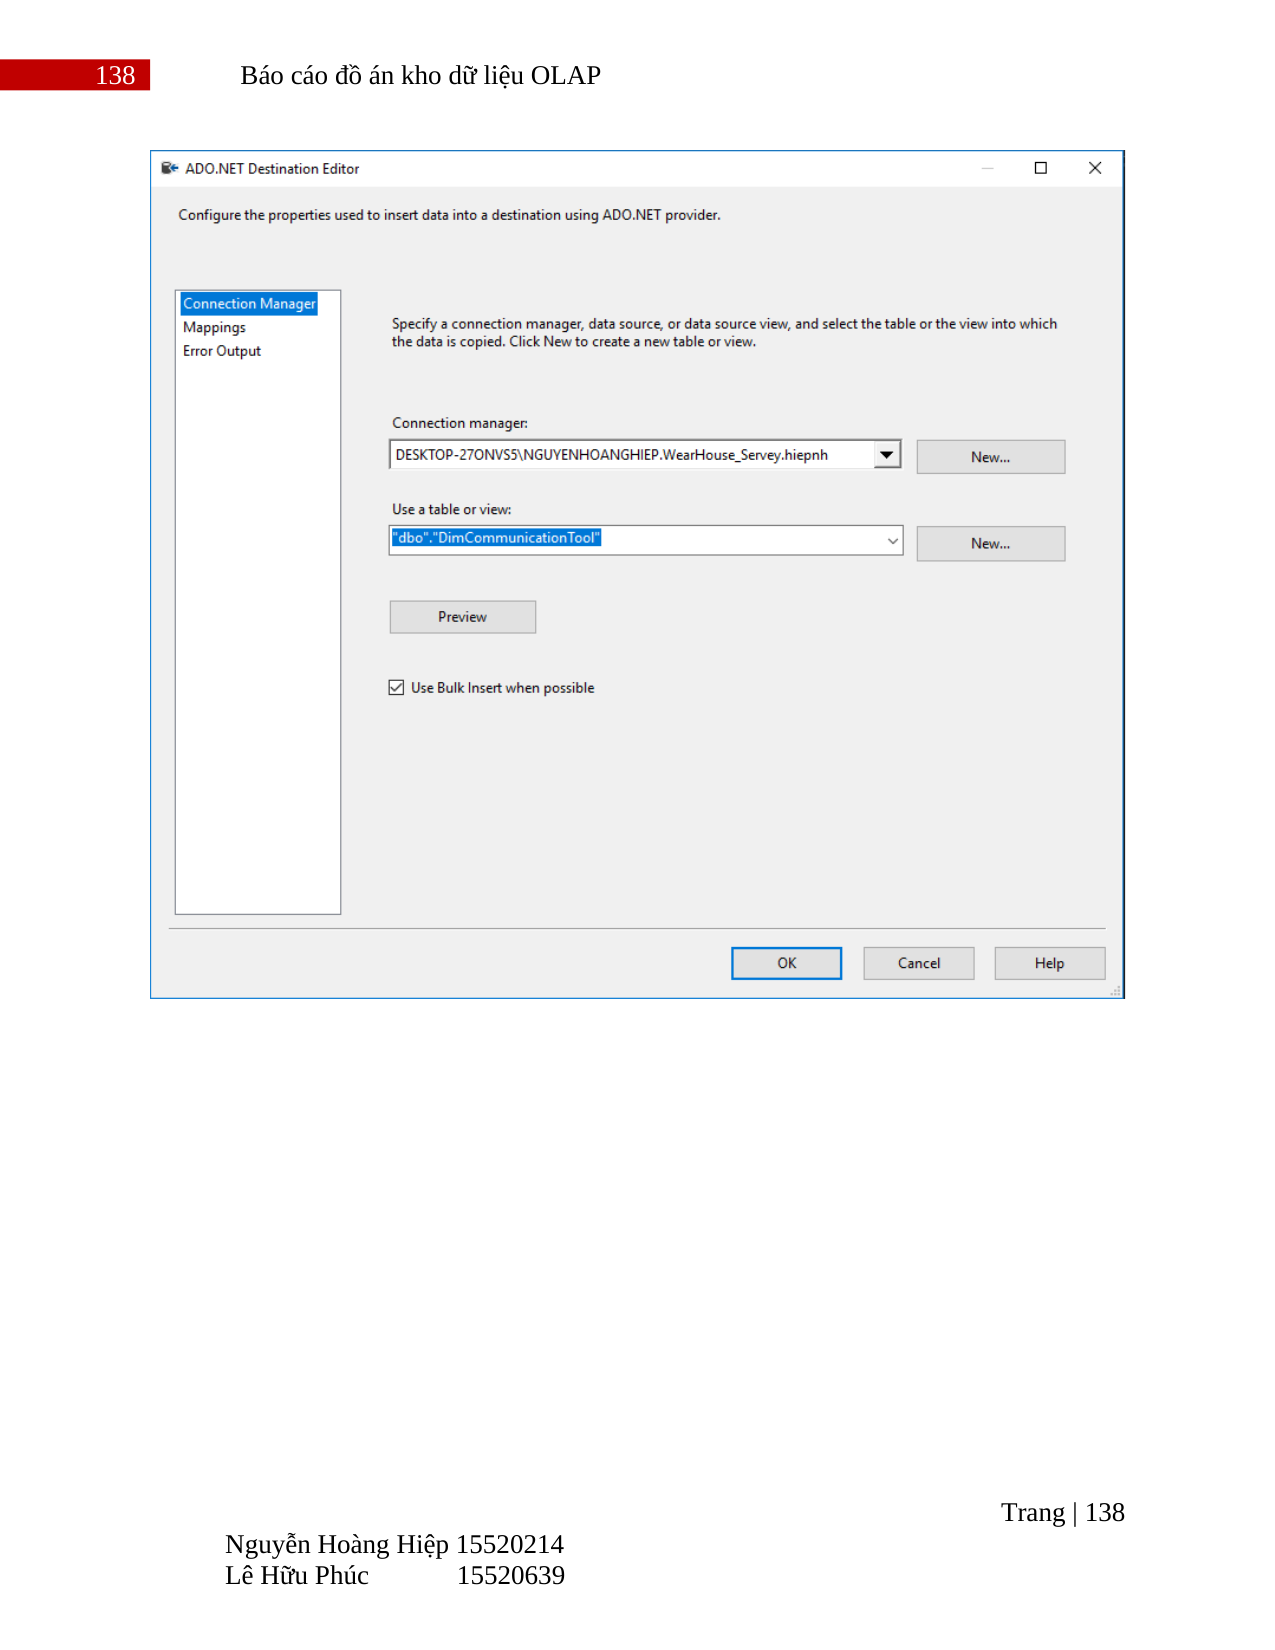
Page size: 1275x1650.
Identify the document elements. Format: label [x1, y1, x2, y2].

picture [150, 150, 1125, 999]
